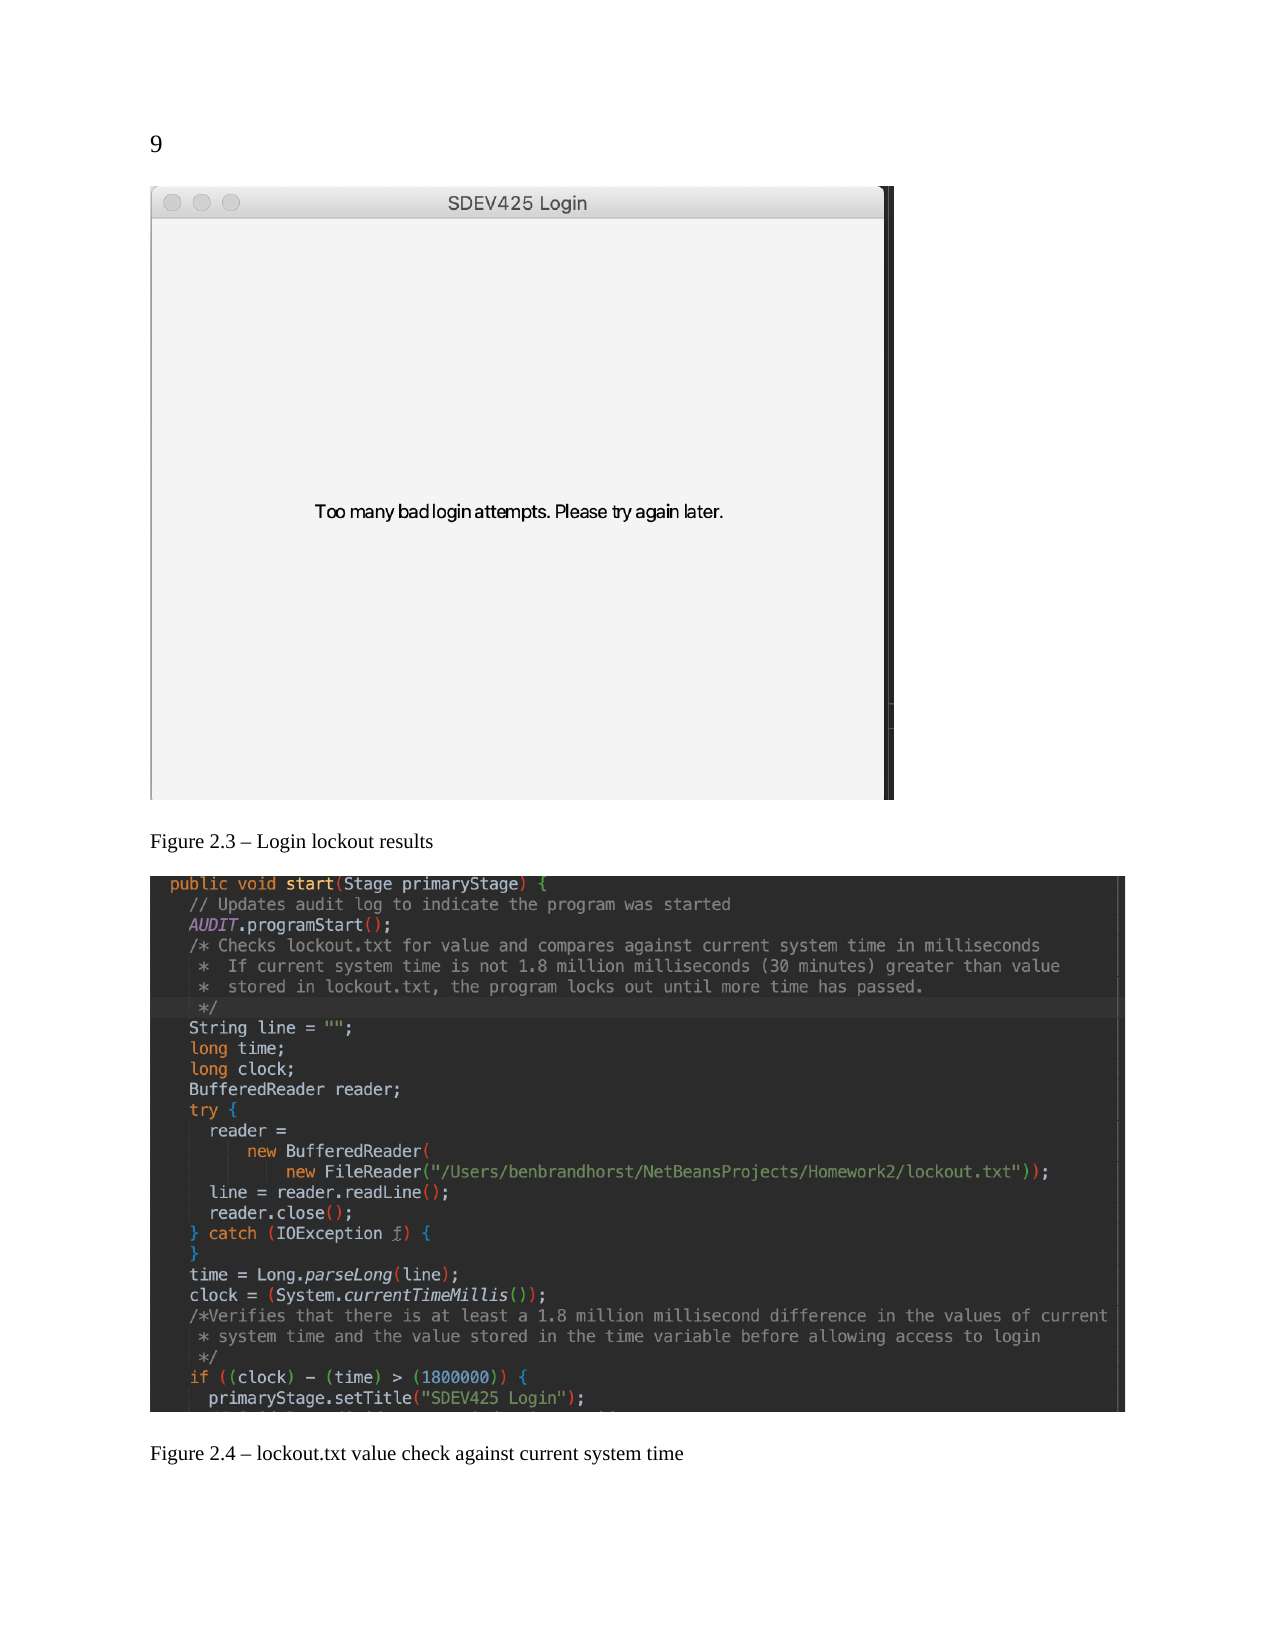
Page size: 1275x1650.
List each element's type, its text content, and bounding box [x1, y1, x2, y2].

picture [150, 186, 894, 800]
text Figure 2.3 – Login lockout results [150, 829, 1125, 853]
picture [150, 876, 1125, 1412]
text Figure 2.4 – lockout.txt value check against current system time [150, 1441, 1125, 1465]
